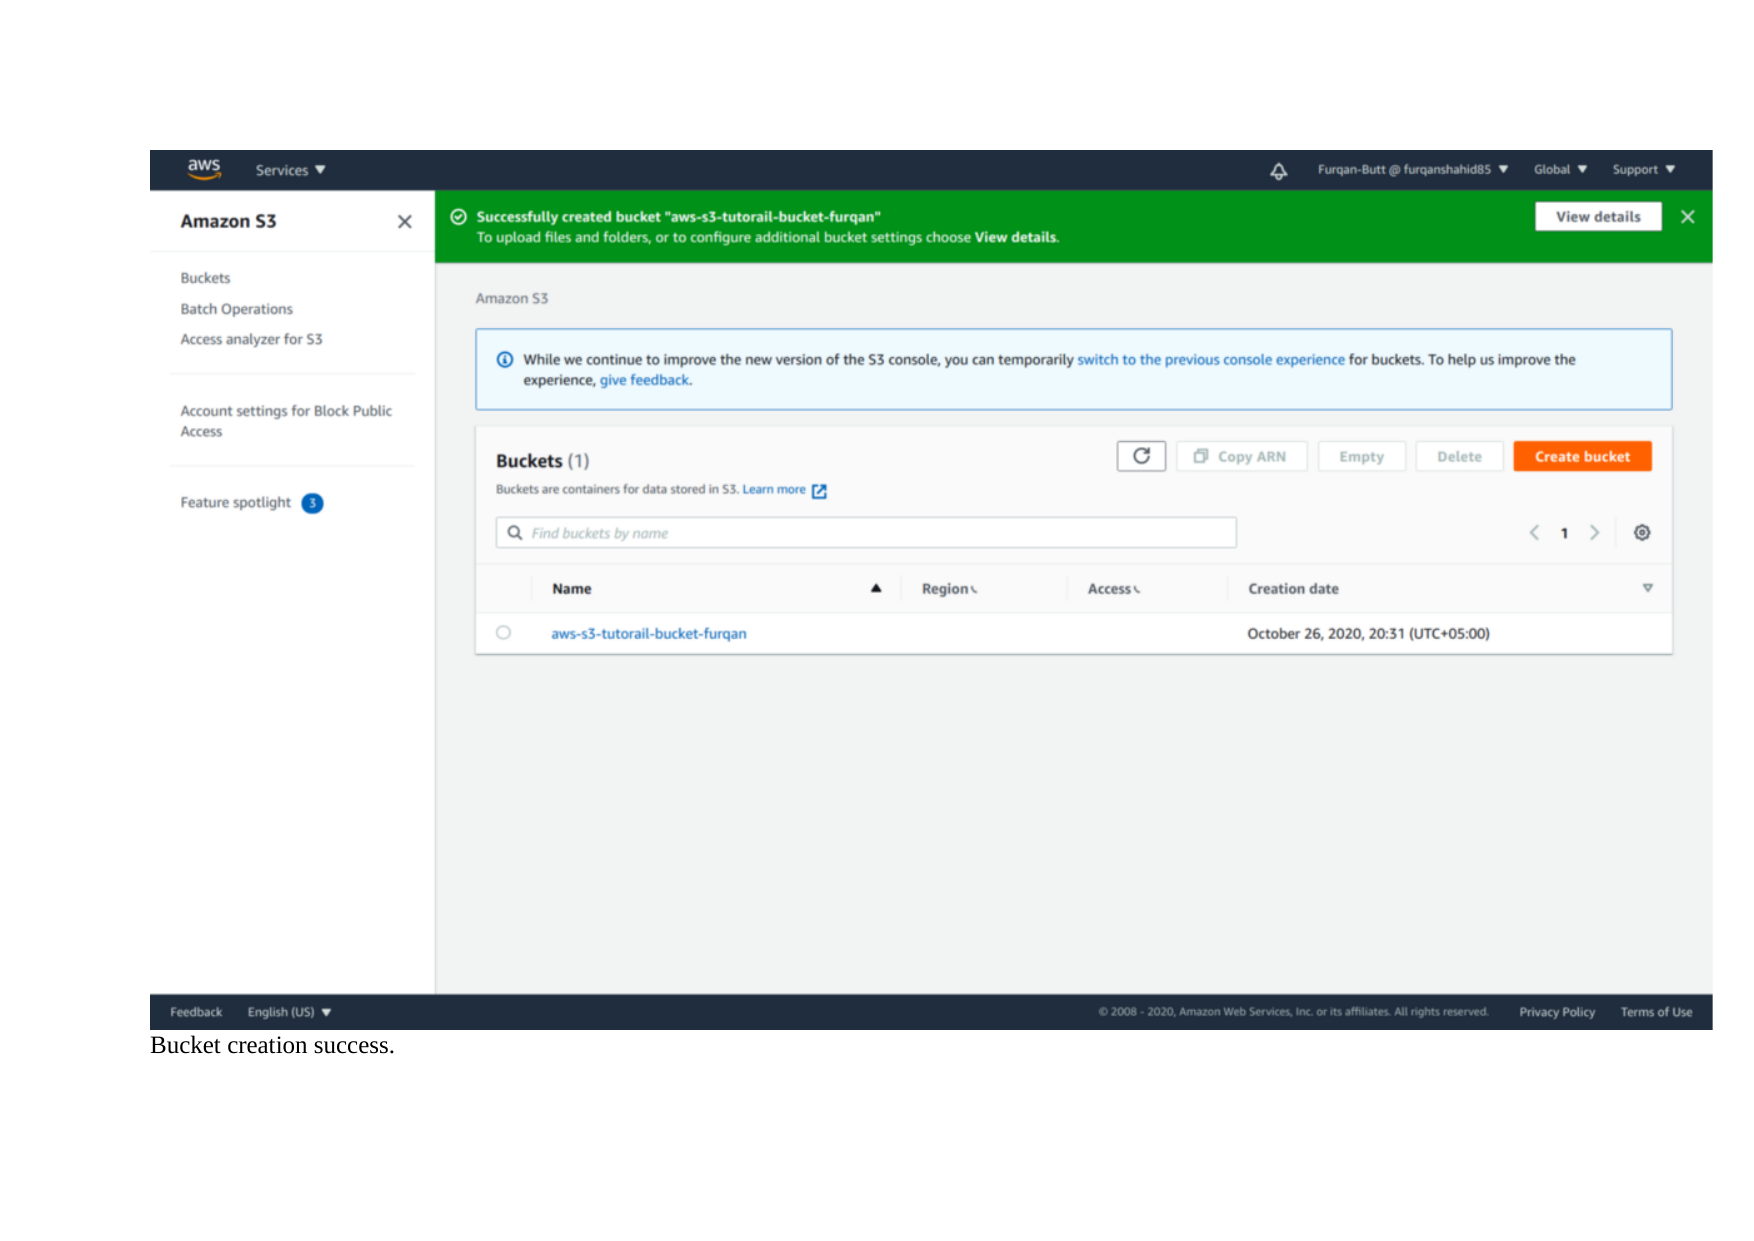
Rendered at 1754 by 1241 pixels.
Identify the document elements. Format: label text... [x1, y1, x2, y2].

text Bucket creation success. [150, 1030, 1604, 1059]
picture [150, 150, 1713, 1030]
